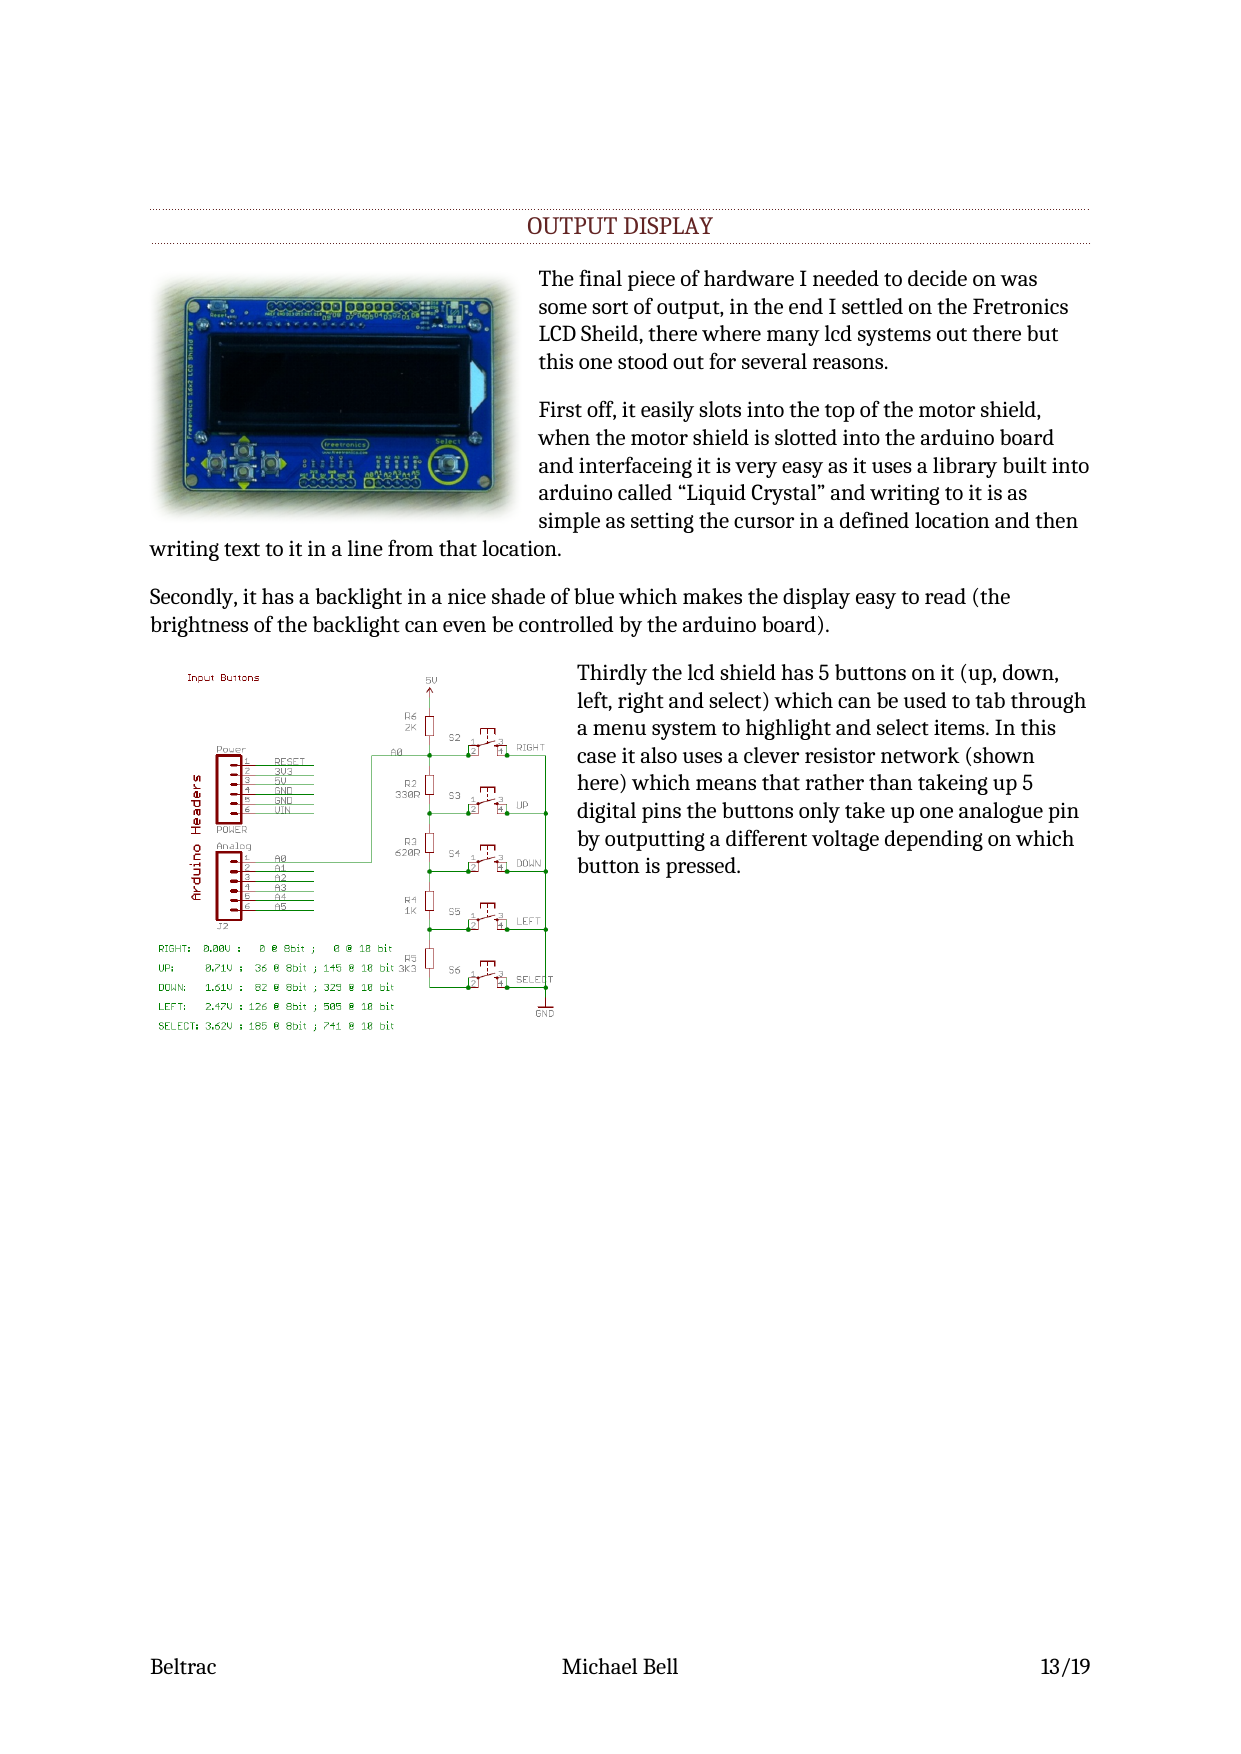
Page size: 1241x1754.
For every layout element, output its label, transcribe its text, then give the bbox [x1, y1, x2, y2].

text The final piece of hardware I needed to decide on was some sort of output, in the end I settled on the Fretronics LCD Sheild, there where many lcd systems out there but this one stood out for several reasons. [150, 266, 1090, 375]
text Secondly, it has a backlight in a nice shade of blue which makes the display easy to read (the brightness of the backlight can even be controlled by the arduino board). [150, 584, 1090, 638]
subtitle output display [150, 209, 1090, 244]
text First off, it easily slots into the top of the motor shield, when the motor shield is slotted into the arduino board and interfaceing it is very easy as it uses a library built into arduino called “Liquid Crystal” and writing to it is as simple as setting the cursor in a defined location and then writing text to it in a line from that location. [150, 397, 1090, 562]
picture [155, 666, 558, 1036]
picture [177, 375, 494, 397]
text Thirdly the lcd shield has 5 buttons on it (up, down, left, right and select) which can be used to tab through a menu system to highlight and select items. In this case it also uses a clever resistor network (shown here) which means that rather than takeing up 5 digital pins the buttons only take up one analogue pin by outputting a different voltage depending on which button is pressed. [150, 660, 1090, 879]
